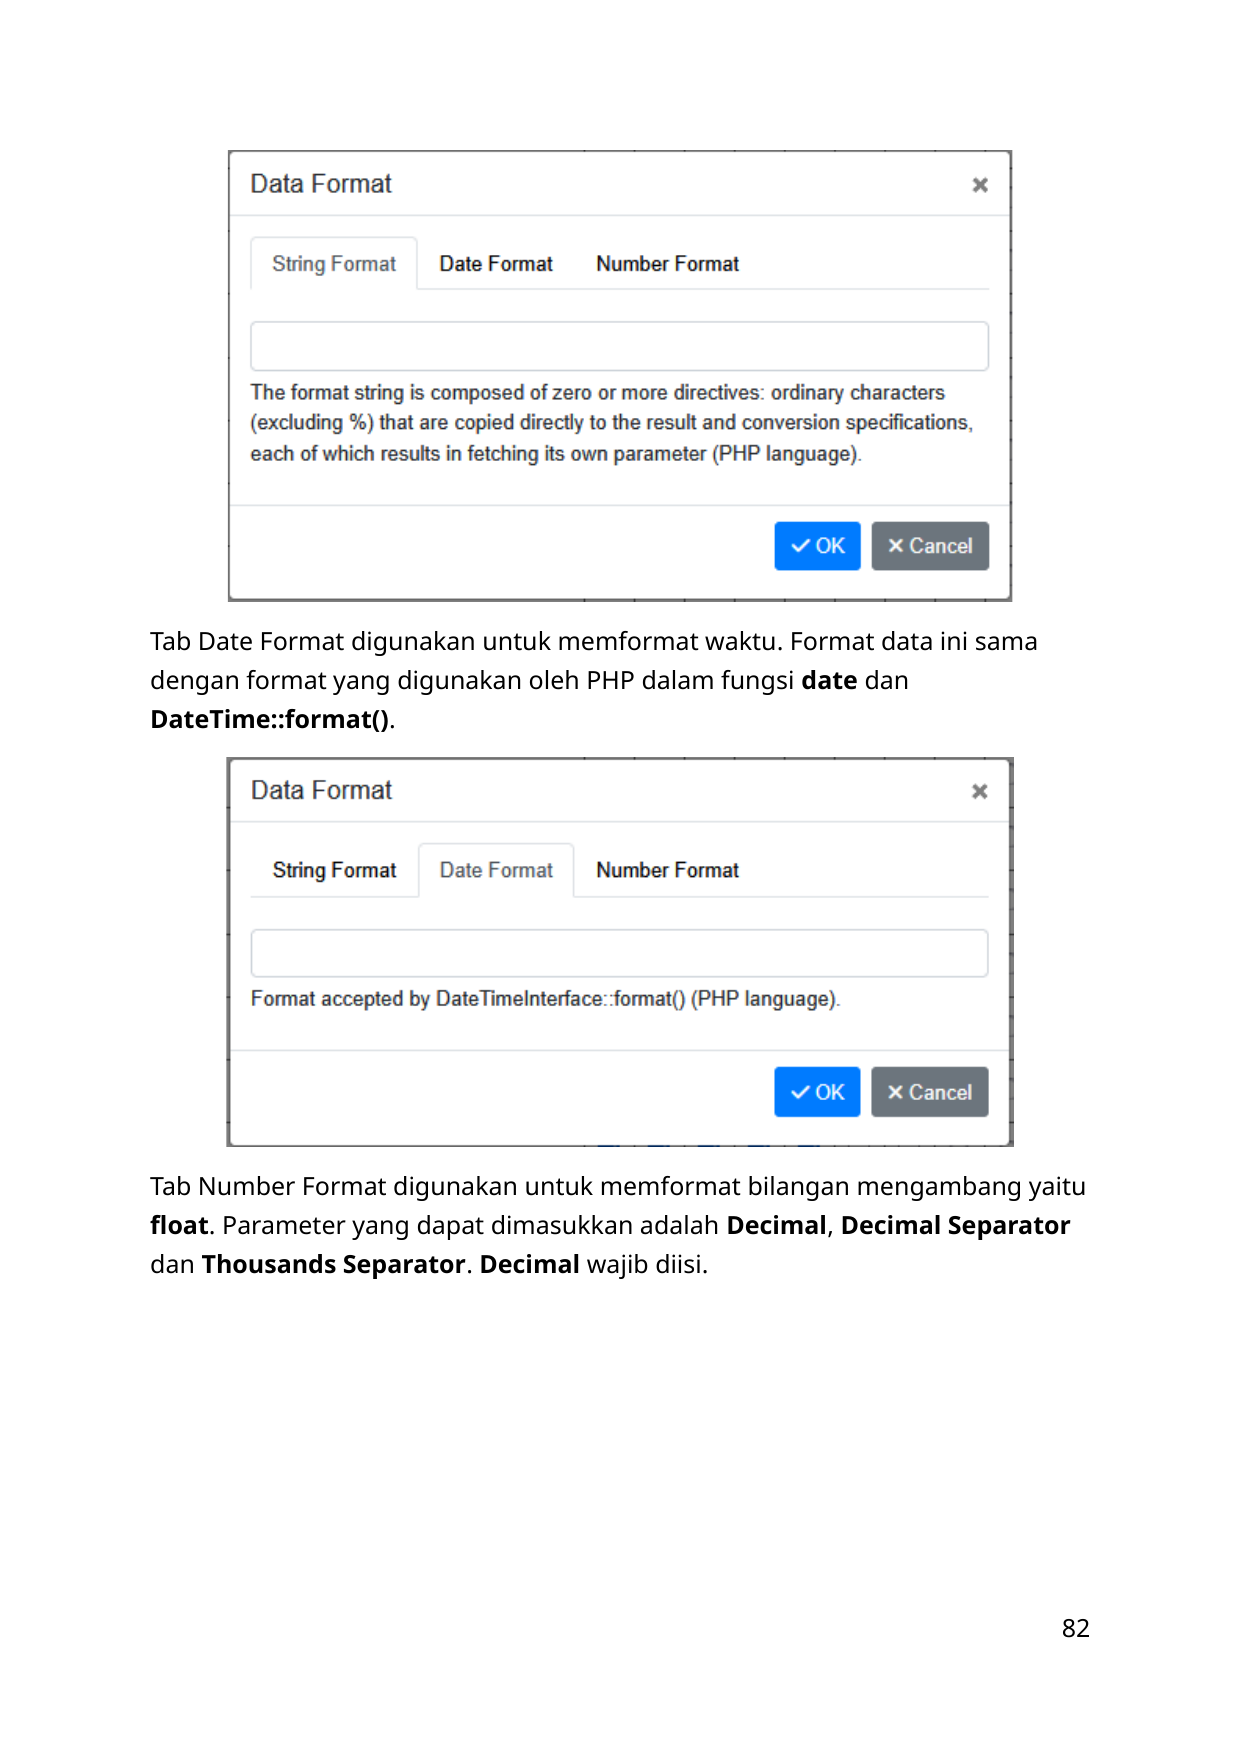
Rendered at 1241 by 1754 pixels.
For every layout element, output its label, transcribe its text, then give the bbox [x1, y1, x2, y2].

picture [227, 150, 1013, 602]
text Tab Number Format digunakan untuk memformat bilangan mengambang yaitu float. Parameter yang dapat dimasukkan adalah Decimal, Decimal Separator dan Thousands Separator. Decimal wajib diisi. [150, 1168, 1090, 1281]
text Tab Date Format digunakan untuk memformat waktu. Format data ini sama dengan format yang digunakan oleh PHP dalam fungsi date dan DateTime::format(). [150, 623, 1090, 736]
picture [226, 757, 1014, 1147]
